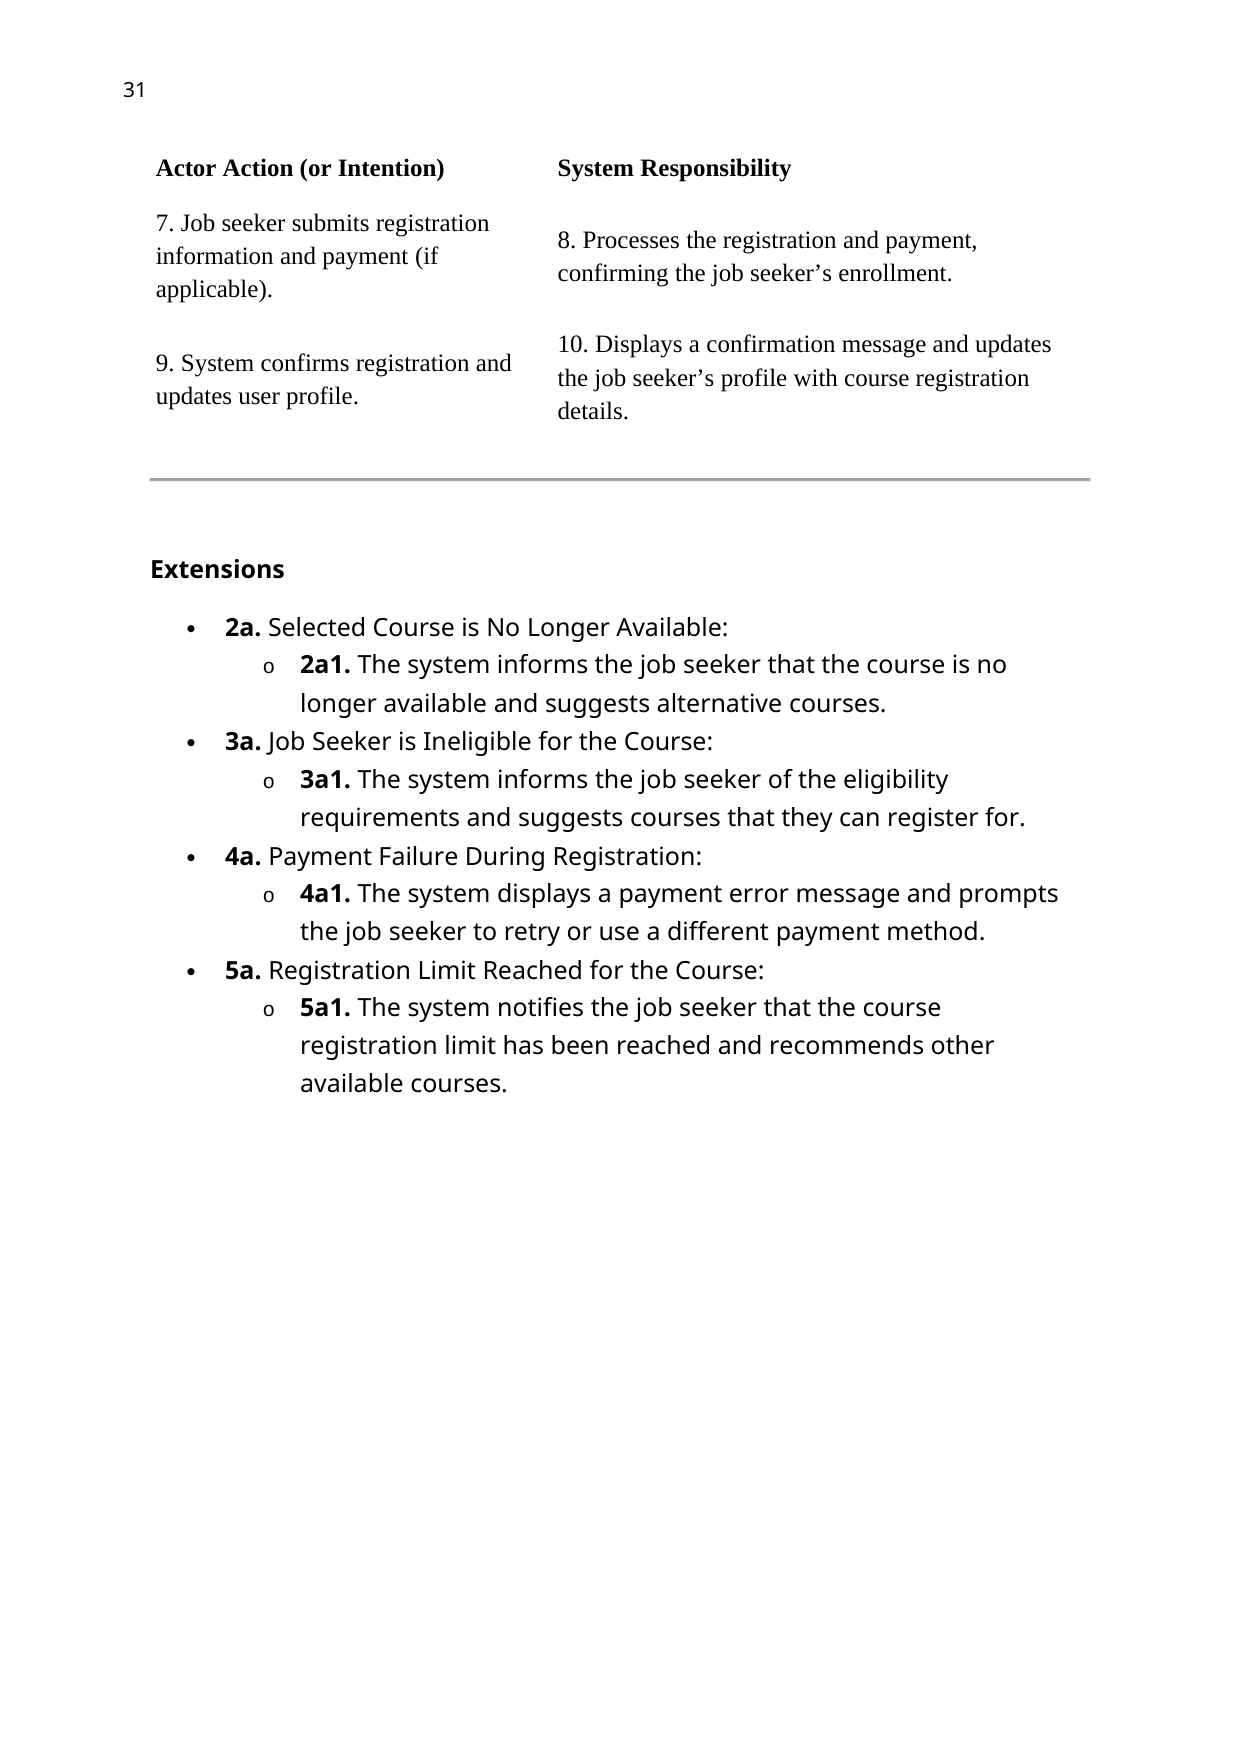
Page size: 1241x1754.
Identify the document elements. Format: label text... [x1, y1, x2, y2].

list 5a1. The system notifies the job seeker that the course registration limit has been reached and recommends other available courses. [262, 990, 1056, 1099]
list 2a1. The system informs the job seeker that the course is no longer available and suggests alternative courses. [262, 647, 1066, 719]
list 4a. Payment Failure During Registration: [187, 838, 1117, 872]
table_header Actor Action (or Intention) [135, 154, 534, 196]
table_cell 8. Processes the registration and payment, confirming the job seeker’s enrollment. [535, 196, 1072, 318]
table_cell 7. Job seeker submits registration information and payment (if applicable). [135, 196, 534, 318]
table_header System Responsibility [535, 154, 1072, 196]
list 3a1. The system informs the job seeker of the eligibility requirements and suggests courses that they can register for. [262, 761, 1040, 834]
table_cell 10. Displays a confirmation message and updates the job seeker’s profile with course registration details. [535, 318, 1072, 427]
table_cell 9. System confirms registration and updates user profile. [135, 318, 534, 427]
list 5a. Registration Limit Reached for the Course: [187, 952, 1117, 986]
list 3a. Job Seeker is Ineligible for the Course: [187, 724, 1117, 758]
text Extensions [150, 551, 1117, 585]
list 2a. Selected Course is No Longer Available: [187, 609, 1117, 644]
list 4a1. The system displays a payment error message and prompts the job seeker to retry or use a different payment method. [262, 876, 1083, 948]
